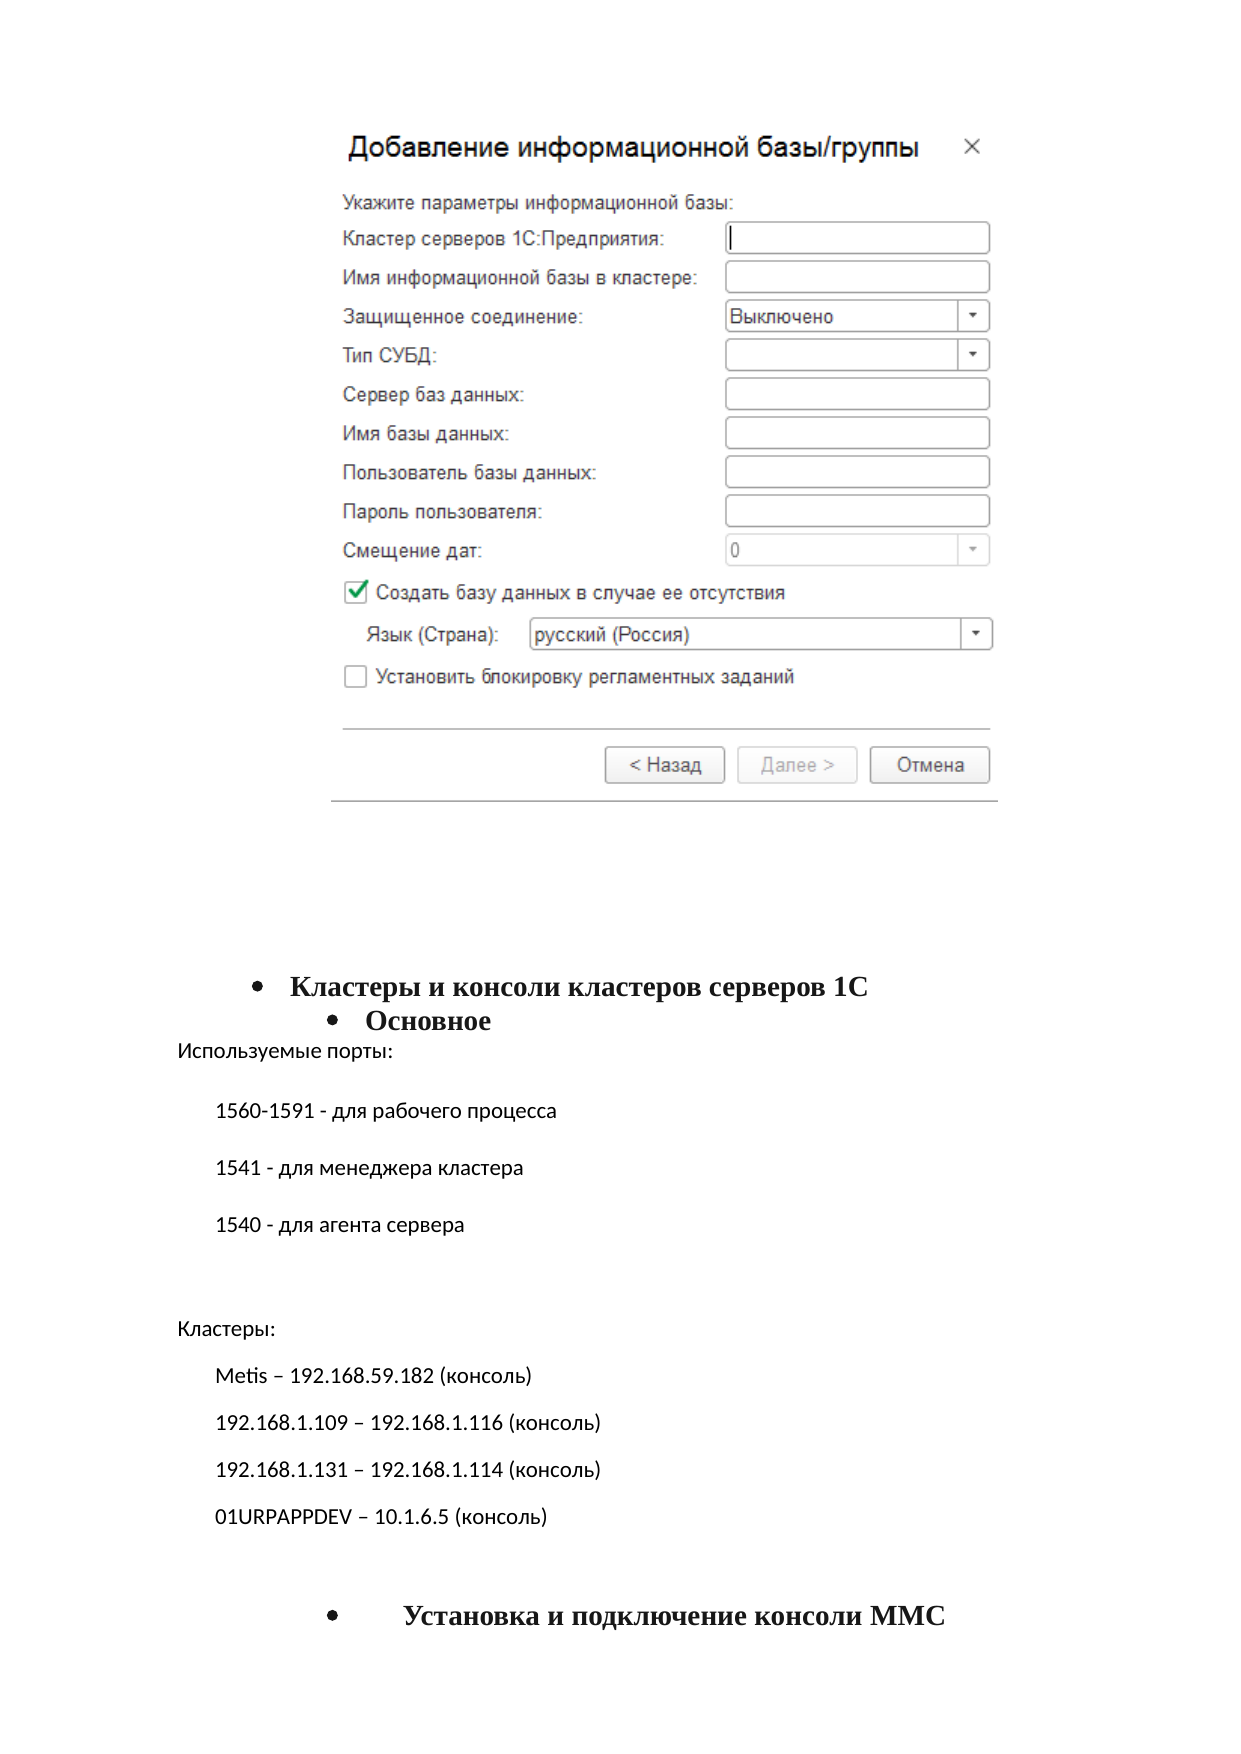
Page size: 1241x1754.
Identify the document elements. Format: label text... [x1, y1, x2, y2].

text 192.168.1.109 – 192.168.1.116 (консоль) [215, 1408, 1152, 1436]
text 192.168.1.131 – 192.168.1.114 (консоль) [215, 1455, 1152, 1483]
text Кластеры: [177, 1314, 1152, 1342]
text Metis – 192.168.59.182 (консоль) [215, 1361, 1152, 1389]
text 1560-1591 - для рабочего процесса [215, 1096, 1152, 1124]
list Основное [327, 1003, 1152, 1036]
list Установка и подключение консоли MMC [327, 1598, 1152, 1632]
text 01URPAPPDEV – 10.1.6.5 (консоль) [215, 1502, 1152, 1530]
text Используемые порты: [177, 1036, 1152, 1064]
text 1540 - для агента сервера [215, 1210, 1152, 1238]
list Кластеры и консоли кластеров серверов 1С [252, 969, 1152, 1003]
text 1541 - для менеджера кластера [215, 1153, 1152, 1181]
picture [331, 118, 998, 802]
